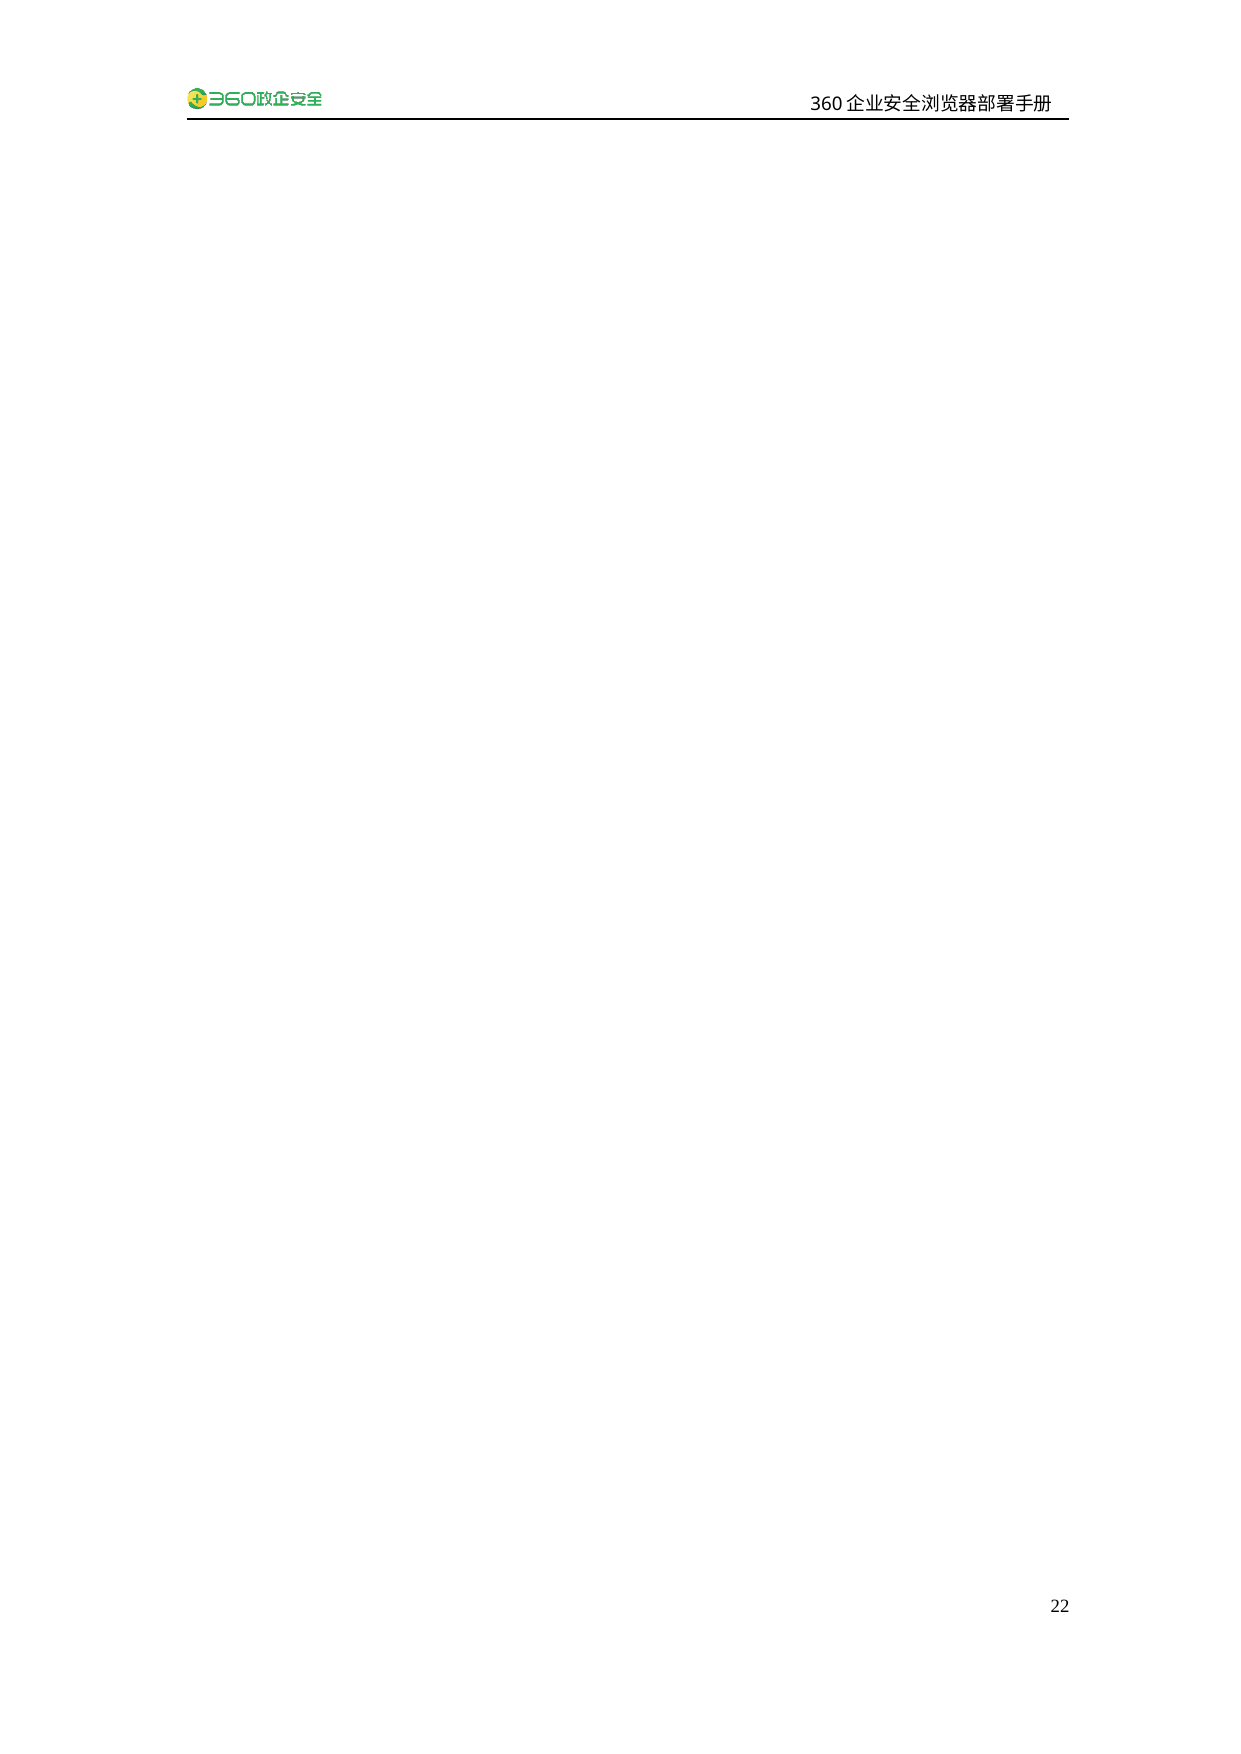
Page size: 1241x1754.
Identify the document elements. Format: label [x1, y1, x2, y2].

picture [187, 88, 322, 109]
